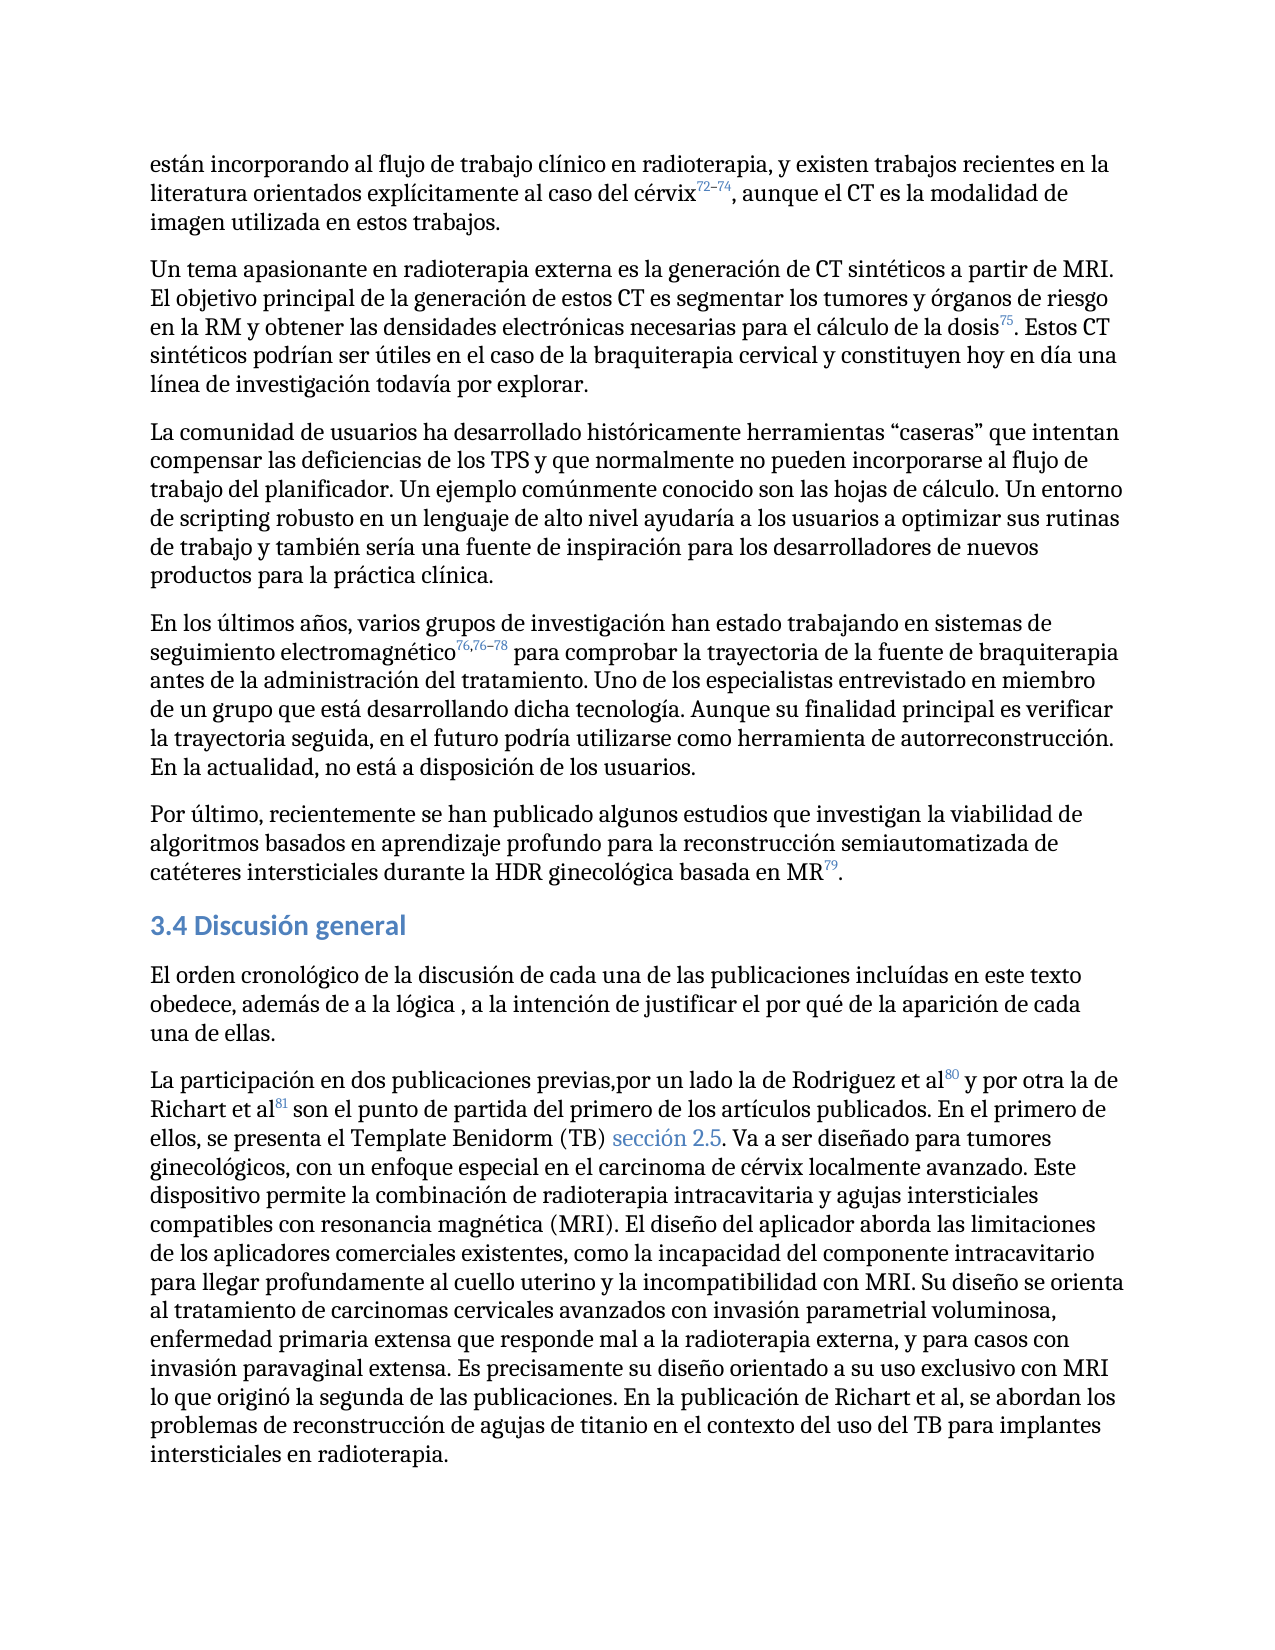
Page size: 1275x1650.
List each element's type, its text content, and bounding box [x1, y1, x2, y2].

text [150, 150, 1125, 236]
text En los últimos años, varios grupos de investigación han estado trabajando en sistemas de seguimiento electromagnético76,76–78 para comprobar la trayectoria de la fuente de braquiterapia antes de la administración del tratamiento. Uno de los especialistas entrevistado en miembro de un grupo que está desarrollando dicha tecnología. Aunque su finalidad principal es verificar la trayectoria seguida, en el futuro podría utilizarse como herramienta de autorreconstrucción. En la actualidad, no está a disposición de los usuarios. [150, 609, 1125, 781]
text Por último, recientemente se han publicado algunos estudios que investigan la viabilidad de algoritmos basados en aprendizaje profundo para la reconstrucción semiautomatizada de catéteres intersticiales durante la HDR ginecológica basada en MR79. [150, 800, 1125, 886]
text La participación en dos publicaciones previas,por un lado la de Rodriguez et al80 y por otra la de Richart et al81 son el punto de partida del primero de los artículos publicados. En el primero de ellos, se presenta el Template Benidorm (TB) sección 2.5. Va a ser diseñado para tumores ginecológicos, con un enfoque especial en el carcinoma de cérvix localmente avanzado. Este dispositivo permite la combinación de radioterapia intracavitaria y agujas intersticiales compatibles con resonancia magnética (MRI). El diseño del aplicador aborda las limitaciones de los aplicadores comerciales existentes, como la incapacidad del componente intracavitario para llegar profundamente al cuello uterino y la incompatibilidad con MRI. Su diseño se orienta al tratamiento de carcinomas cervicales avanzados con invasión parametrial voluminosa, enfermedad primaria extensa que responde mal a la radioterapia externa, y para casos con invasión paravaginal extensa. Es precisamente su diseño orientado a su uso exclusivo con MRI lo que originó la segunda de las publicaciones. En la publicación de Richart et al, se abordan los problemas de reconstrucción de agujas de titanio en el contexto del uso del TB para implantes intersticiales en radioterapia. [150, 1066, 1125, 1469]
text La comunidad de usuarios ha desarrollado históricamente herramientas “caseras” que intentan compensar las deficiencias de los TPS y que normalmente no pueden incorporarse al flujo de trabajo del planificador. Un ejemplo comúnmente conocido son las hojas de cálculo. Un entorno de scripting robusto en un lenguaje de alto nivel ayudaría a los usuarios a optimizar sus rutinas de trabajo y también sería una fuente de inspiración para los desarrolladores de nuevos productos para la práctica clínica. [150, 417, 1125, 590]
text El orden cronológico de la discusión de cada una de las publicaciones incluídas en este texto obedece, además de a la lógica , a la intención de justificar el por qué de la aparición de cada una de ellas. [150, 961, 1125, 1048]
text Un tema apasionante en radioterapia externa es la generación de CT sintéticos a partir de MRI. El objetivo principal de la generación de estos CT es segmentar los tumores y órganos de riesgo en la RM y obtener las densidades electrónicas necesarias para el cálculo de la dosis75. Estos CT sintéticos podrían ser útiles en el caso de la braquiterapia cervical y constituyen hoy en día una línea de investigación todavía por explorar. [150, 255, 1125, 399]
subtitle 3.4 Discusión general [150, 907, 1125, 943]
